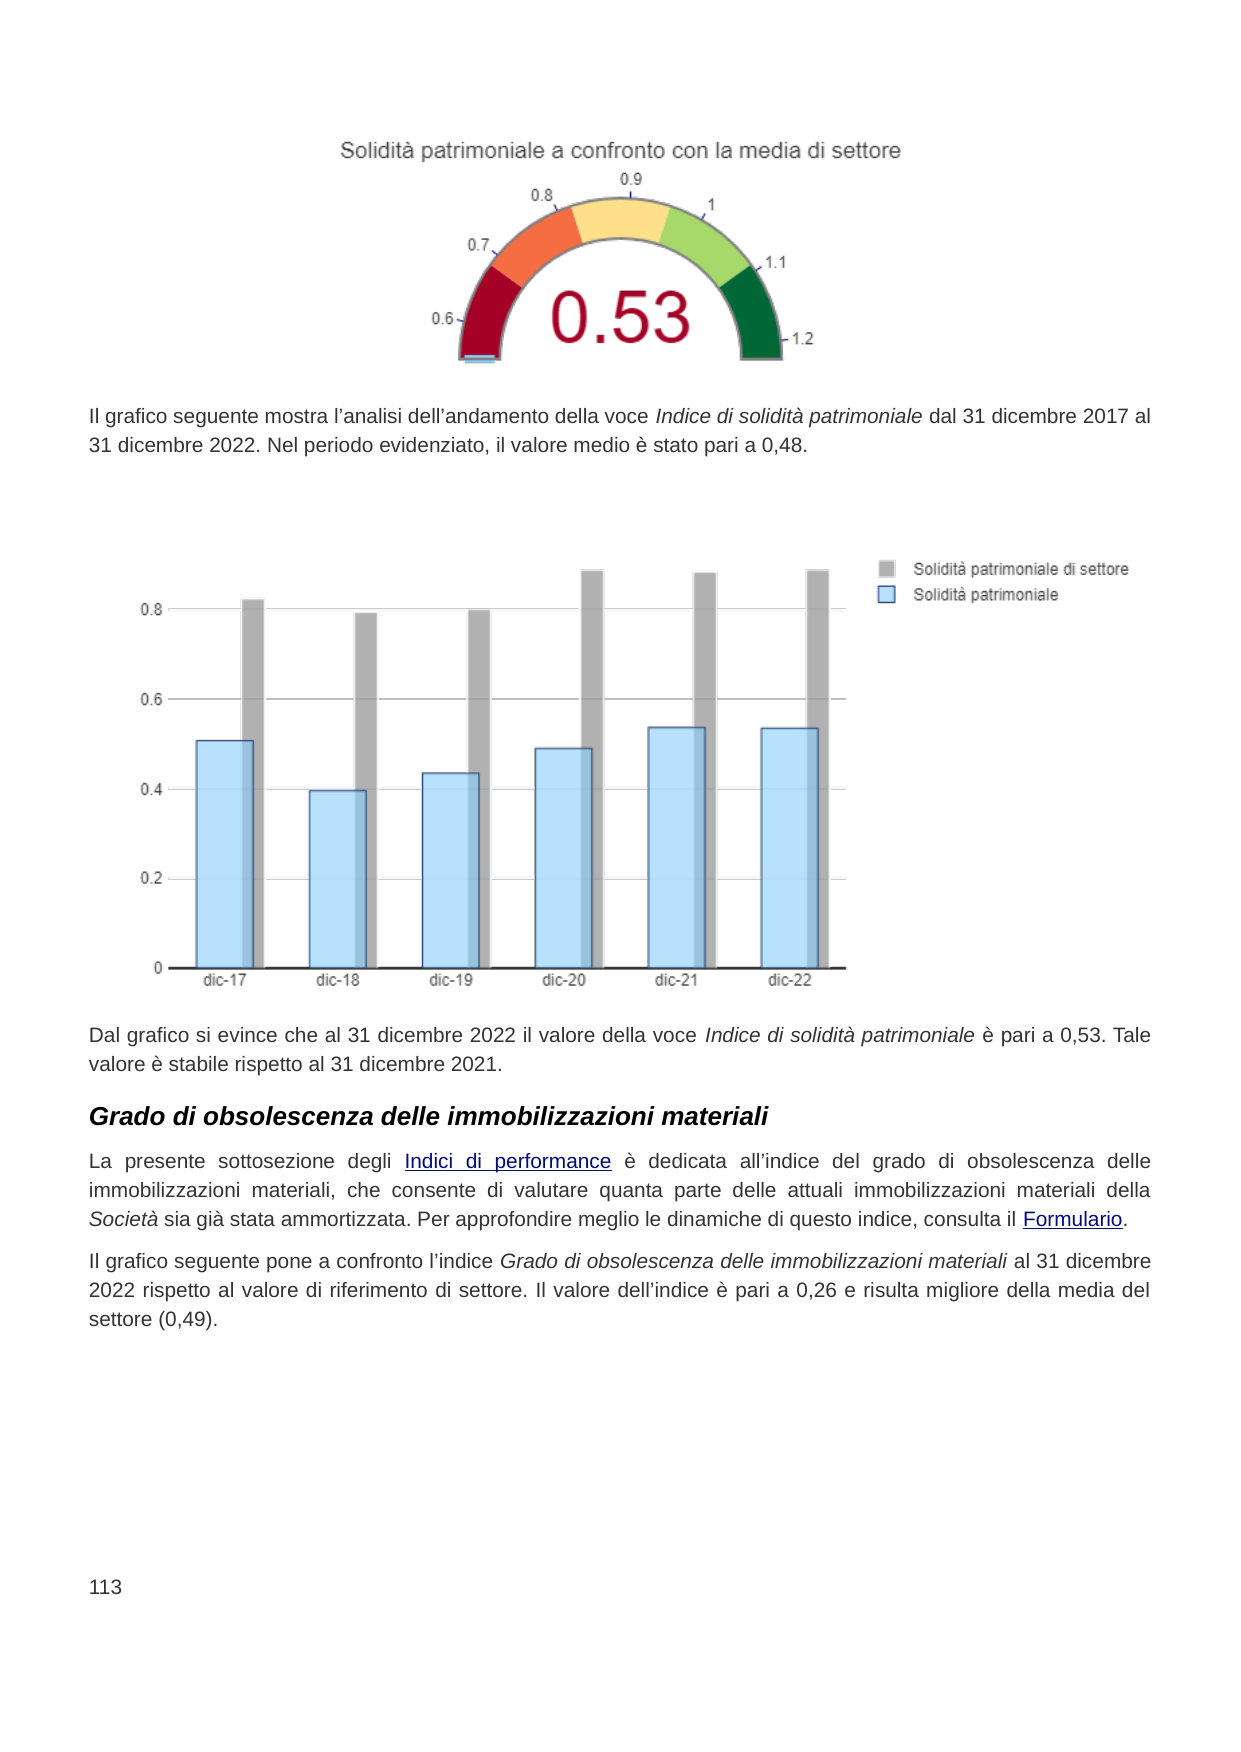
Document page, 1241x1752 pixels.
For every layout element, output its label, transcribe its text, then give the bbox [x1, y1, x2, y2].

text La presente sottosezione degli Indici di performance è dedicata all’indice del grado di obsolescenza delle immobilizzazioni materiali, che consente di valutare quanta parte delle attuali immobilizzazioni materiali della Società sia già stata ammortizzata. Per approfondire meglio le dinamiche di questo indice, consulta il Formulario. [89, 1143, 1152, 1231]
text Dal grafico si evince che al 31 dicembre 2022 il valore della voce Indice di solidità patrimoniale è pari a 0,53. Tale valore è stabile rispetto al 31 dicembre 2021. [89, 1018, 1152, 1076]
text Il grafico seguente mostra l’analisi dell’andamento della voce Indice di solidità patrimoniale dal 31 dicembre 2017 al 31 dicembre 2022. Nel periodo evidenziato, il valore medio è stato pari a 0,48. [89, 398, 1152, 457]
subtitle Grado di obsolescenza delle immobilizzazioni materiali [89, 1101, 1152, 1131]
picture [88, 469, 1152, 1006]
picture [88, 118, 1152, 386]
text Il grafico seguente pone a confronto l’indice Grado di obsolescenza delle immobilizzazioni materiali al 31 dicembre 2022 rispetto al valore di riferimento di settore. Il valore dell’indice è pari a 0,26 e risulta migliore della media del settore (0,49). [89, 1243, 1152, 1331]
